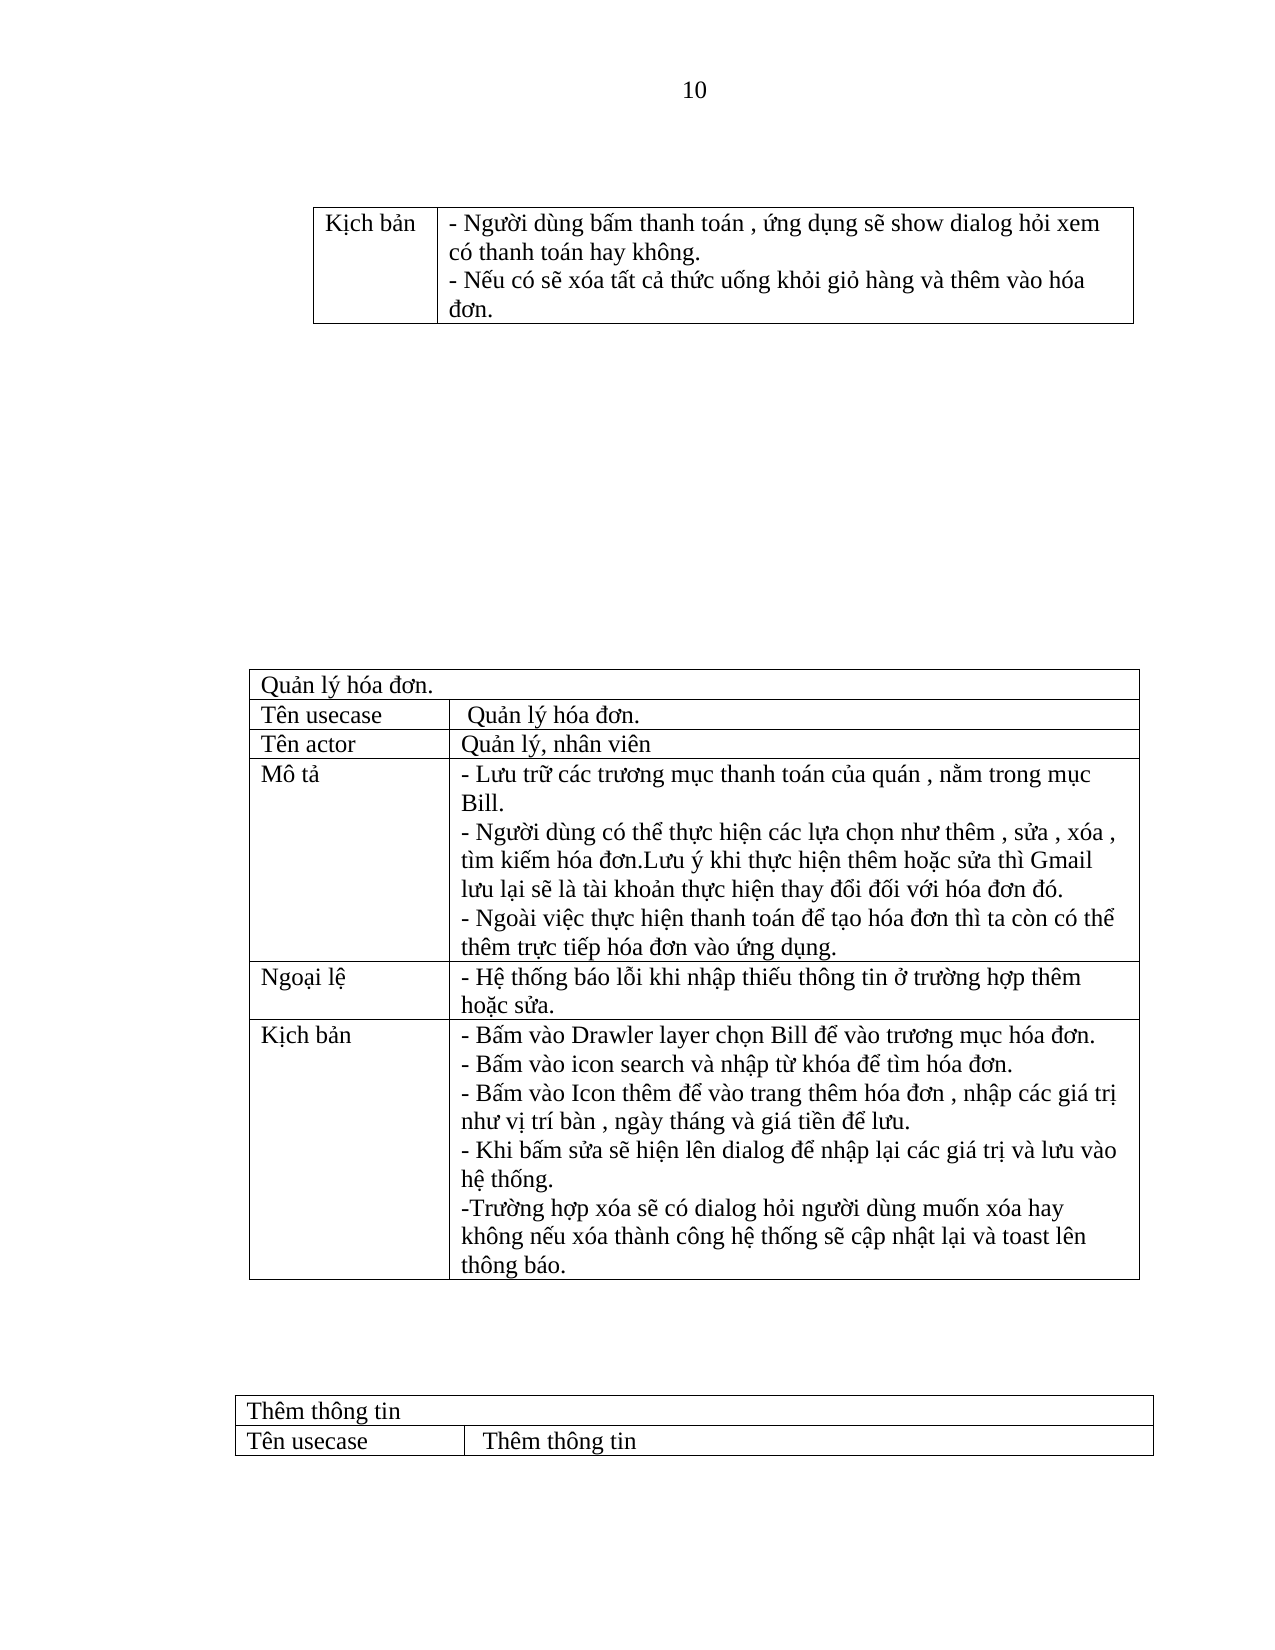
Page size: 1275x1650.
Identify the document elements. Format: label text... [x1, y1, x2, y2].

table_cell - Hệ thống báo lỗi khi nhập thiếu thông tin ở trường hợp thêm hoặc sửa. [450, 962, 1139, 1019]
table_cell Kịch bản [314, 208, 437, 323]
table_cell Ngoại lệ [250, 962, 449, 1019]
table_cell Tên usecase [236, 1426, 464, 1454]
table_cell Quản lý, nhân viên [450, 730, 1139, 758]
table_cell Quản lý hóa đơn. [450, 700, 1139, 728]
table_cell - Người dùng bấm thanh toán , ứng dụng sẽ show dialog hỏi xem có thanh toán hay không. - Nếu có sẽ xóa tất cả thức uống khỏi giỏ hàng và thêm vào hóa đơn. [438, 208, 1133, 323]
table_cell Tên actor [250, 730, 449, 758]
table_cell - Bấm vào Drawler layer chọn Bill để vào trương mục hóa đơn. - Bấm vào icon search và nhập từ khóa để tìm hóa đơn. - Bấm vào Icon thêm để vào trang thêm hóa đơn , nhập các giá trị như vị trí bàn , ngày tháng và giá tiền để lưu. - Khi bấm sửa sẽ hiện lên dialog để nhập lại các giá trị và lưu vào hệ thống. -Trường hợp xóa sẽ có dialog hỏi người dùng muốn xóa hay không nếu xóa thành công hệ thống sẽ cập nhật lại và toast lên thông báo. [450, 1020, 1139, 1279]
table_cell Thêm thông tin [465, 1426, 1153, 1454]
table_cell - Lưu trữ các trương mục thanh toán của quán , nằm trong mục Bill. - Người dùng có thể thực hiện các lựa chọn như thêm , sửa , xóa , tìm kiếm hóa đơn.Lưu ý khi thực hiện thêm hoặc sửa thì Gmail lưu lại sẽ là tài khoản thực hiện thay đổi đối với hóa đơn đó. - Ngoài việc thực hiện thanh toán để tạo hóa đơn thì ta còn có thể thêm trực tiếp hóa đơn vào ứng dụng. [450, 759, 1139, 961]
table_cell Kịch bản [250, 1020, 449, 1279]
table_header Quản lý hóa đơn. [250, 670, 1139, 699]
table_header Thêm thông tin [236, 1396, 1153, 1425]
table_cell Mô tả [250, 759, 449, 961]
table_cell Tên usecase [250, 700, 449, 728]
